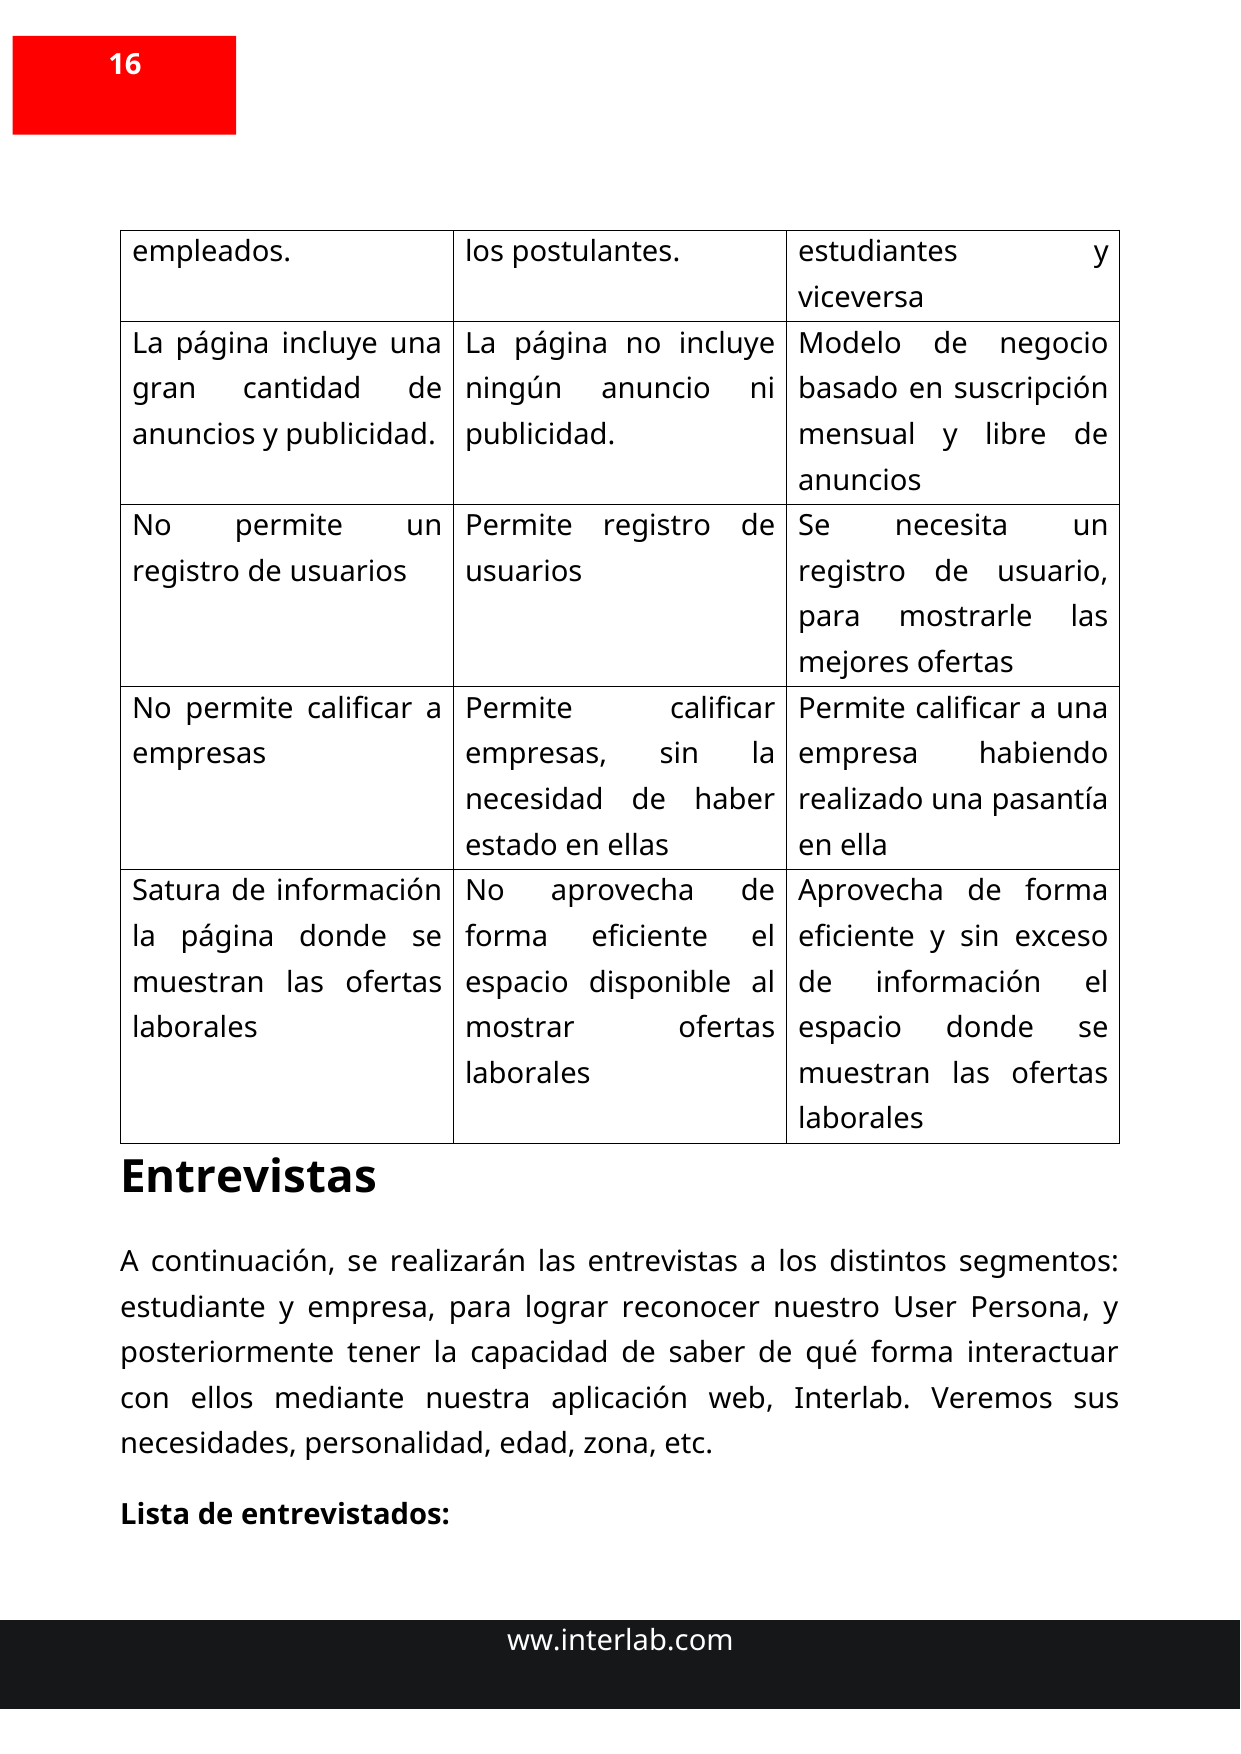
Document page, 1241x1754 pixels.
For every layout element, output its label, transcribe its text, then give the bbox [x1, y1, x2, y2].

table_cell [454, 231, 786, 321]
table_cell No permite calificar a empresas [121, 687, 453, 869]
text A continuación, se realizarán las entrevistas a los distintos segmentos: estudiante y empresa, para lograr reconocer nuestro User Persona, y posteriormente tener la capacidad de saber de qué forma interactuar con ellos mediante nuestra aplicación web, Interlab. Veremos sus necesidades, personalidad, edad, zona, etc. [120, 1240, 1120, 1462]
table_cell Aprovecha de forma eficiente y sin exceso de información el espacio donde se muestran las ofertas laborales [787, 870, 1119, 1142]
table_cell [787, 231, 1119, 321]
table_cell Permite registro de usuarios [454, 505, 786, 686]
table_cell Modelo de negocio basado en suscripción mensual y libre de anuncios [787, 322, 1119, 503]
table_cell La página no incluye ningún anuncio ni publicidad. [454, 322, 786, 503]
subtitle Entrevistas [120, 1144, 1120, 1206]
table_cell No aprovecha de forma eficiente el espacio disponible al mostrar ofertas laborales [454, 870, 786, 1142]
table_cell Permite calificar a una empresa habiendo realizado una pasantía en ella [787, 687, 1119, 869]
table_cell No permite un registro de usuarios [121, 505, 453, 686]
table_cell Se necesita un registro de usuario, para mostrarle las mejores ofertas [787, 505, 1119, 686]
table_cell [121, 231, 453, 321]
text Lista de entrevistados: [120, 1493, 1120, 1533]
table_cell Satura de información la página donde se muestran las ofertas laborales [121, 870, 453, 1142]
table_cell La página incluye una gran cantidad de anuncios y publicidad. [121, 322, 453, 503]
table_cell Permite calificar empresas, sin la necesidad de haber estado en ellas [454, 687, 786, 869]
